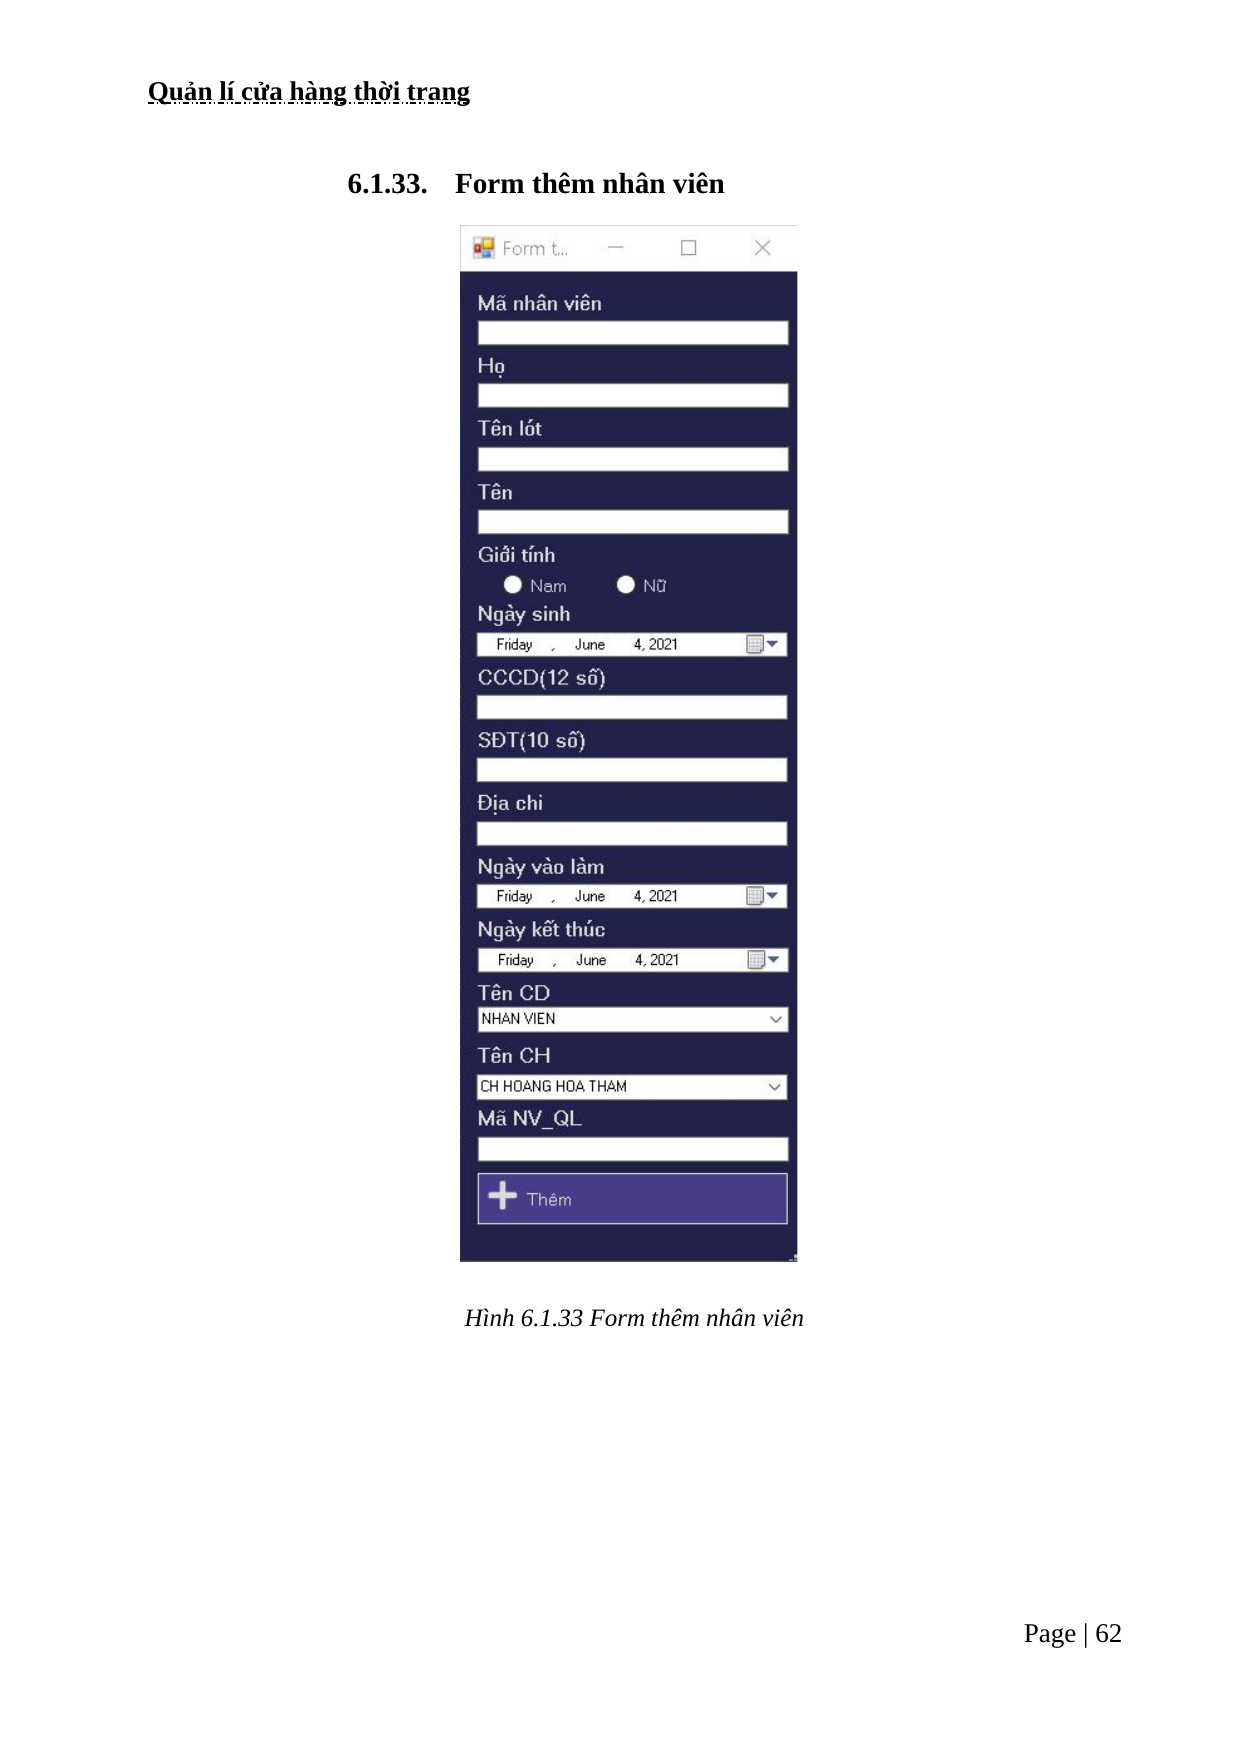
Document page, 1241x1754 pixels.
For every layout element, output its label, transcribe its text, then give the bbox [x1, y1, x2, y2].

picture [460, 225, 798, 1262]
subtitle Form thêm nhân viên [288, 166, 1122, 200]
